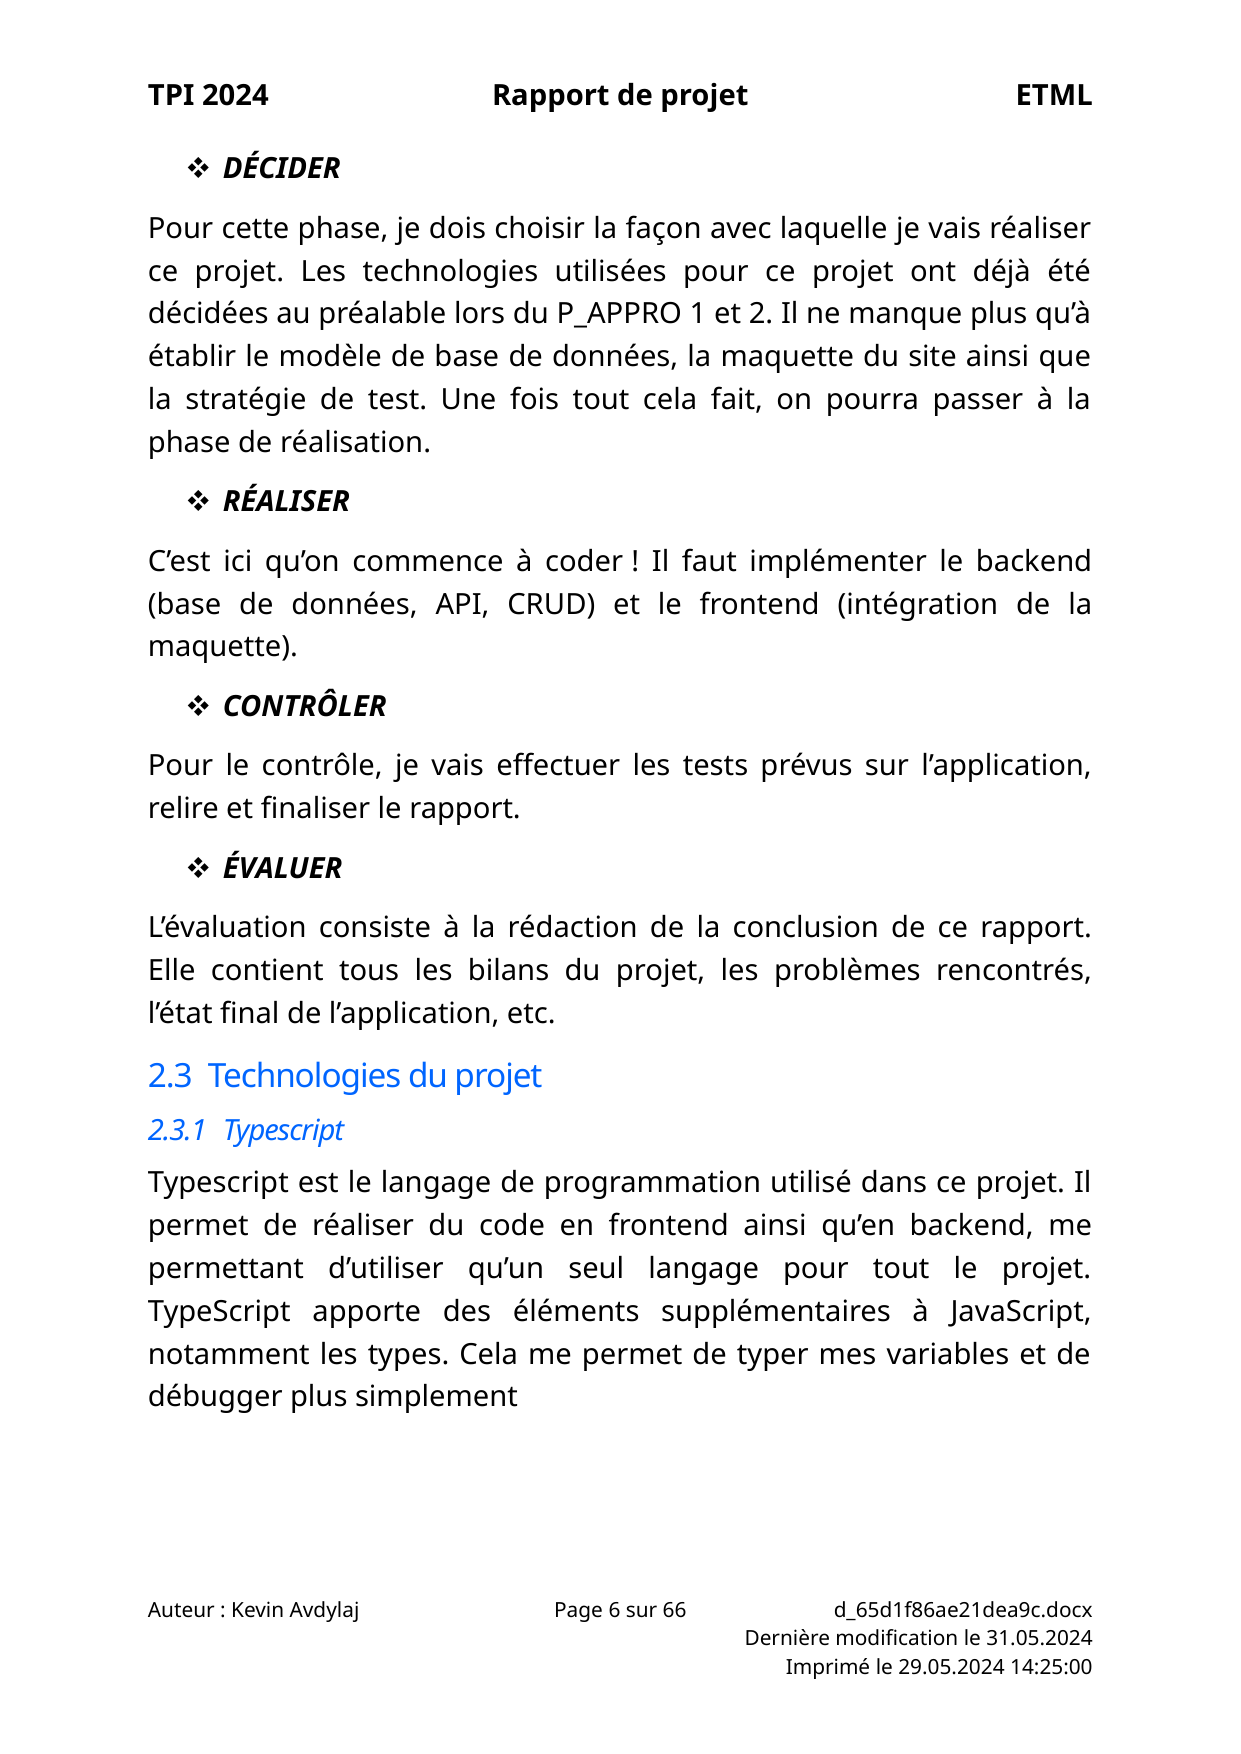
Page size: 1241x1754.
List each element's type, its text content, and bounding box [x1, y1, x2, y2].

list DÉCIDER [185, 148, 1093, 187]
list RÉALISER [185, 481, 1093, 520]
text L’évaluation consiste à la rédaction de la conclusion de ce rapport. Elle contient tous les bilans du projet, les problèmes rencontrés, l’état final de l’application, etc. [148, 906, 1093, 1032]
text Pour cette phase, je dois choisir la façon avec laquelle je vais réaliser ce projet. Les technologies utilisées pour ce projet ont déjà été décidées au préalable lors du P_APPRO 1 et 2. Il ne manque plus qu’à établir le modèle de base de données, la maquette du site ainsi que la stratégie de test. Une fois tout cela fait, on pourra passer à la phase de réalisation. [148, 207, 1093, 461]
subtitle Technologies du projet [148, 1052, 1093, 1097]
text C’est ici qu’on commence à coder ! Il faut implémenter le backend (base de données, API, CRUD) et le frontend (intégration de la maquette). [148, 540, 1093, 665]
subtitle Typescript [148, 1109, 1093, 1149]
list CONTRÔLER [185, 685, 1093, 725]
text Typescript est le langage de programmation utilisé dans ce projet. Il permet de réaliser du code en frontend ainsi qu’en backend, me permettant d’utiliser qu’un seul langage pour tout le projet. TypeScript apporte des éléments supplémentaires à JavaScript, notamment les types. Cela me permet de typer mes variables et de débugger plus simplement [148, 1162, 1093, 1415]
list ÉVALUER [185, 847, 1093, 887]
text Pour le contrôle, je vais effectuer les tests prévus sur l’application, relire et finaliser le rapport. [148, 745, 1093, 827]
